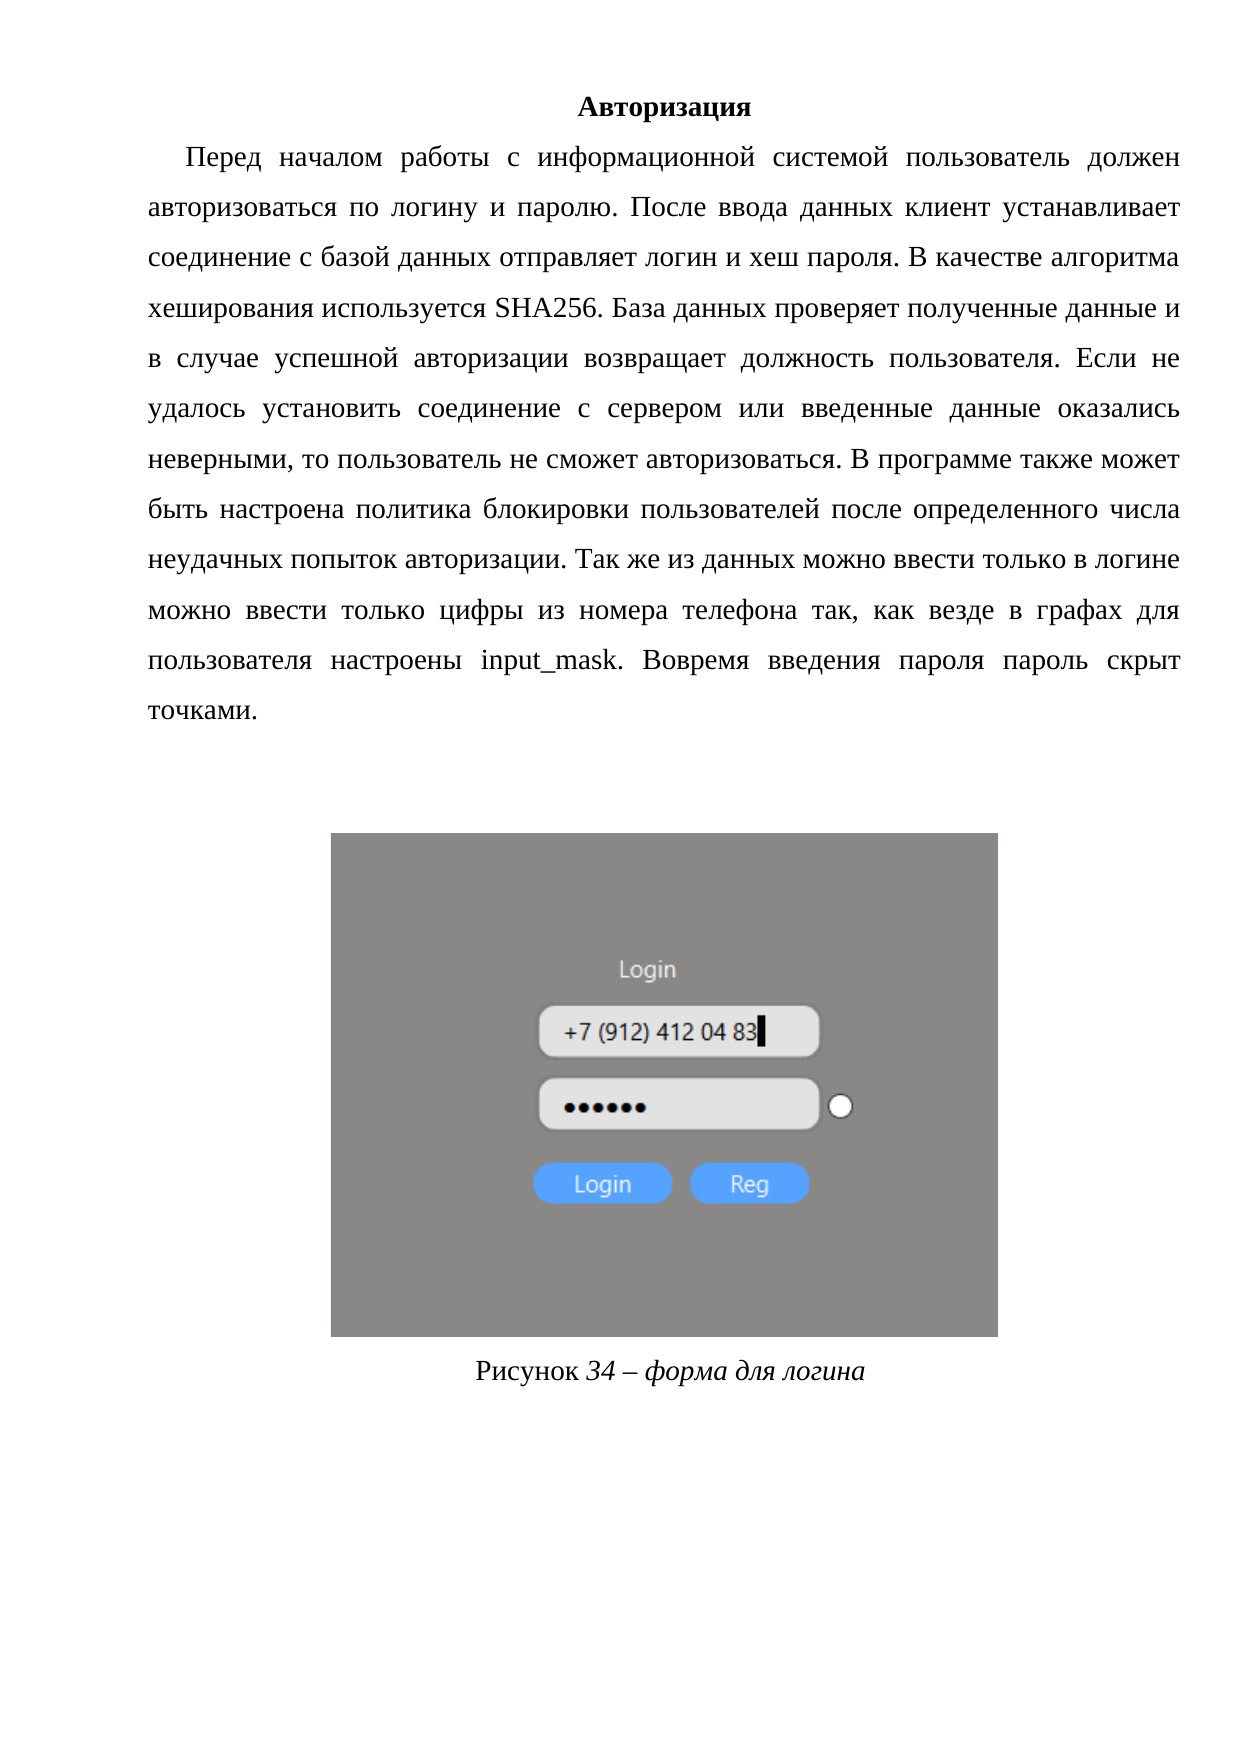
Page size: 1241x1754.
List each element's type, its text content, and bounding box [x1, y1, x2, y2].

subtitle Авторизация [148, 89, 1181, 122]
picture [330, 833, 998, 1337]
text Перед началом работы с информационной системой пользователь должен авторизоваться по логину и паролю. После ввода данных клиент устанавливает соединение с базой данных отправляет логин и хеш пароля. В качестве алгоритма хеширования используется SHA256. База данных проверяет полученные данные и в случае успешной авторизации возвращает должность пользователя. Если не удалось установить соединение с сервером или введенные данные оказались неверными, то пользователь не сможет авторизоваться. В программе также может быть настроена политика блокировки пользователей после определенного числа неудачных попыток авторизации. Так же из данных можно ввести только в логине можно ввести только цифры из номера телефона так, как везде в графах для пользователя настроены input_mask. Вовремя введения пароля пароль скрыт точками. [148, 139, 1181, 726]
